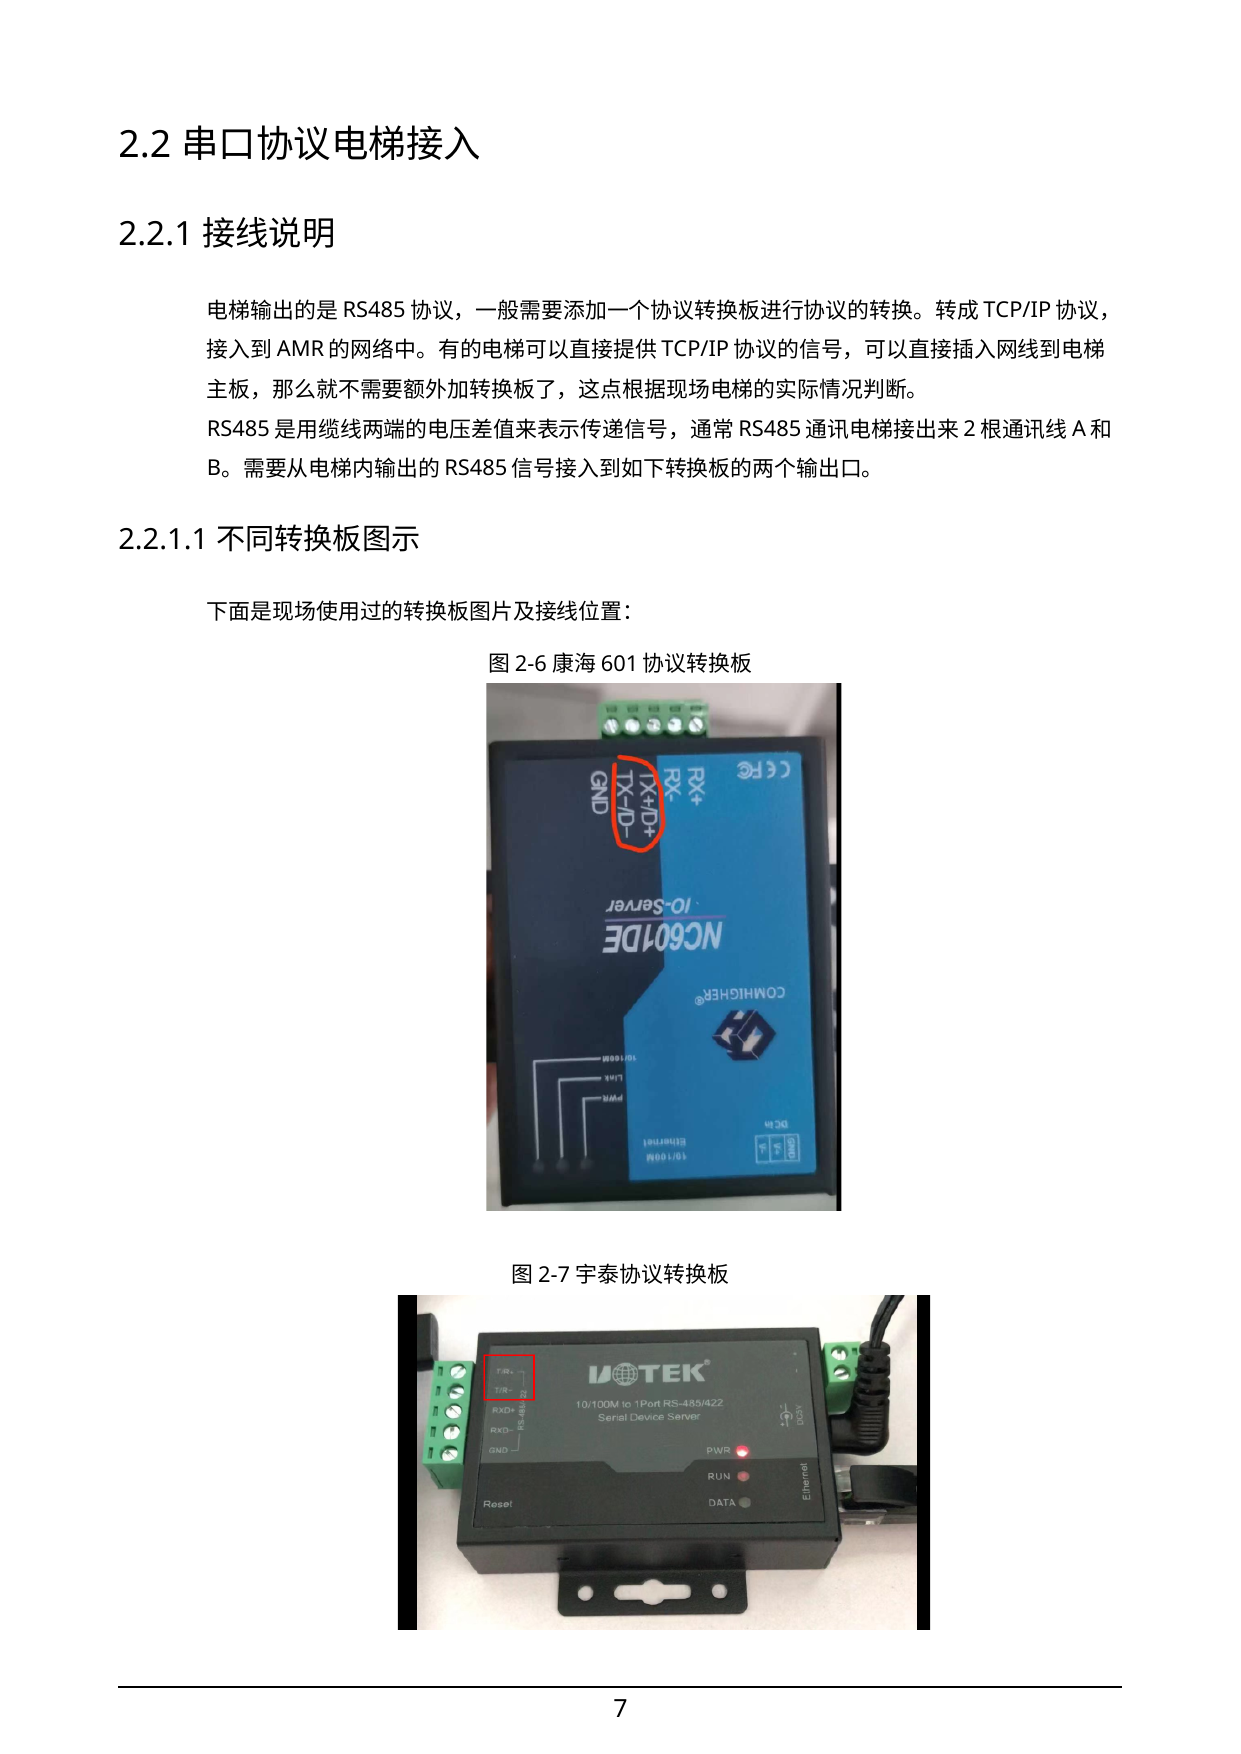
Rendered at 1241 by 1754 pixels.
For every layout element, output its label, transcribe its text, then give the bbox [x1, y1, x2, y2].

subtitle 2.2.1 接线说明 [118, 207, 1122, 256]
picture [486, 683, 842, 1211]
text 电梯输出的是RS485协议，一般需要添加一个协议转换板进行协议的转换。转成TCP/IP协议，接入到AMR的网络中。有的电梯可以直接提供TCP/IP协议的信号，可以直接插入网线到电梯主板，那么就不需要额外加转换板了，这点根据现场电梯的实际情况判断。 [207, 293, 1122, 404]
picture [397, 1295, 930, 1630]
subtitle 2.2.1.1 不同转换板图示 [118, 516, 1122, 558]
text 图2-6 康海601协议转换板 [118, 646, 1122, 678]
subtitle 2.2 串口协议电梯接入 [118, 114, 1122, 168]
text 图2-7 宇泰协议转换板 [118, 1257, 1122, 1289]
text RS485是用缆线两端的电压差值来表示传递信号，通常RS485通讯电梯接出来2根通讯线A和B。需要从电梯内输出的RS485信号接入到如下转换板的两个输出口。 [207, 412, 1122, 483]
text 下面是现场使用过的转换板图片及接线位置： [207, 594, 1122, 626]
